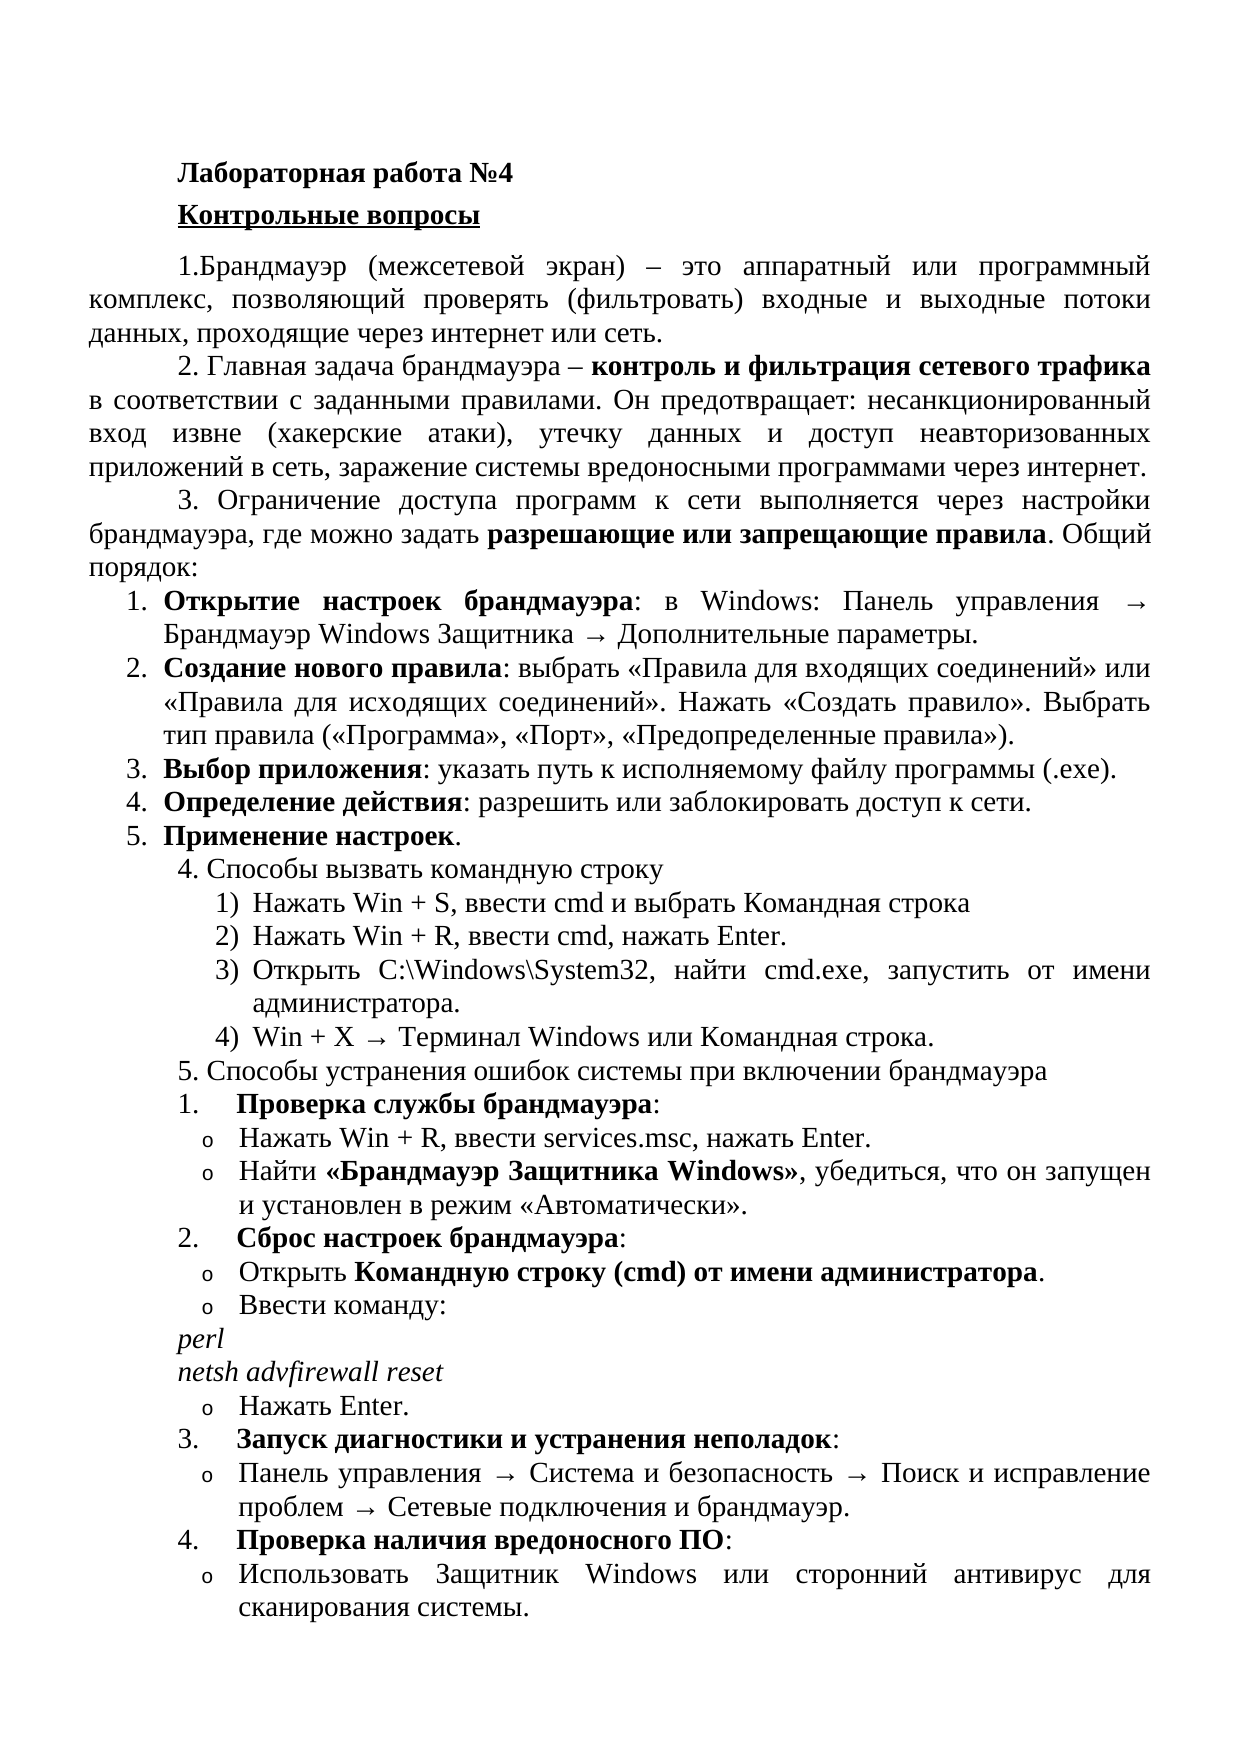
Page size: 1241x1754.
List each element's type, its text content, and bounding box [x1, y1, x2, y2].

list Нажать Win + R, ввести services.msc, нажать Enter. [201, 1120, 1152, 1153]
list Win + X → Терминал Windows или Командная строка. [215, 1019, 1152, 1053]
text perl [89, 1321, 1152, 1354]
list Определение действия: разрешить или заблокировать доступ к сети. [126, 784, 1152, 818]
list Проверка службы брандмауэра: [89, 1086, 1152, 1120]
list Нажать Win + R, ввести cmd, нажать Enter. [215, 918, 1152, 952]
list Использовать Защитник Windows или сторонний антивирус для сканирования системы. [201, 1556, 1152, 1623]
text 1.Брандмауэр (межсетевой экран) – это аппаратный или программный комплекс, позволяющий проверять (фильтровать) входные и выходные потоки данных, проходящие через интернет или сеть. [89, 248, 1152, 348]
list Открыть Командную строку (cmd) от имени администратора. [201, 1254, 1152, 1287]
subtitle Лабораторная работа №4 [89, 156, 1152, 189]
text Контрольные вопросы [89, 197, 1152, 231]
list Запуск диагностики и устранения неполадок: [89, 1422, 1152, 1455]
list Панель управления → Система и безопасность → Поиск и исправление проблем → Сетевые подключения и брандмауэр. [201, 1455, 1152, 1522]
list Ввести команду: [201, 1287, 1152, 1321]
text 5. Способы устранения ошибок системы при включении брандмауэра [89, 1053, 1152, 1086]
list Выбор приложения: указать путь к исполняемому файлу программы (.exe). [126, 751, 1152, 784]
list Найти «Брандмауэр Защитника Windows», убедиться, что он запущен и установлен в режим «Автоматически». [201, 1153, 1152, 1220]
list Открытие настроек брандмауэра: в Windows: Панель управления → Брандмауэр Windows Защитника → Дополнительные параметры. [126, 583, 1152, 650]
list Нажать Enter. [201, 1388, 1152, 1422]
list Применение настроек. [126, 818, 1152, 851]
list Открыть C:\Windows\System32, найти cmd.exe, запустить от имени администратора. [215, 952, 1152, 1019]
list Создание нового правила: выбрать «Правила для входящих соединений» или «Правила для исходящих соединений». Нажать «Создать правило». Выбрать тип правила («Программа», «Порт», «Предопределенные правила»). [126, 650, 1152, 751]
list Проверка наличия вредоносного ПО: [89, 1522, 1152, 1556]
list Нажать Win + S, ввести cmd и выбрать Командная строка [215, 885, 1152, 918]
text 4. Способы вызвать командную строку [89, 851, 1152, 885]
list Сброс настроек брандмауэра: [89, 1220, 1152, 1254]
text 3. Ограничение доступа программ к сети выполняется через настройки брандмауэра, где можно задать разрешающие или запрещающие правила. Общий порядок: [89, 482, 1152, 583]
text 2. Главная задача брандмауэра – контроль и фильтрация сетевого трафика в соответствии с заданными правилами. Он предотвращает: несанкционированный вход извне (хакерские атаки), утечку данных и доступ неавторизованных приложений в сеть, заражение системы вредоносными программами через интернет. [89, 348, 1152, 482]
text netsh advfirewall reset [89, 1354, 1152, 1388]
